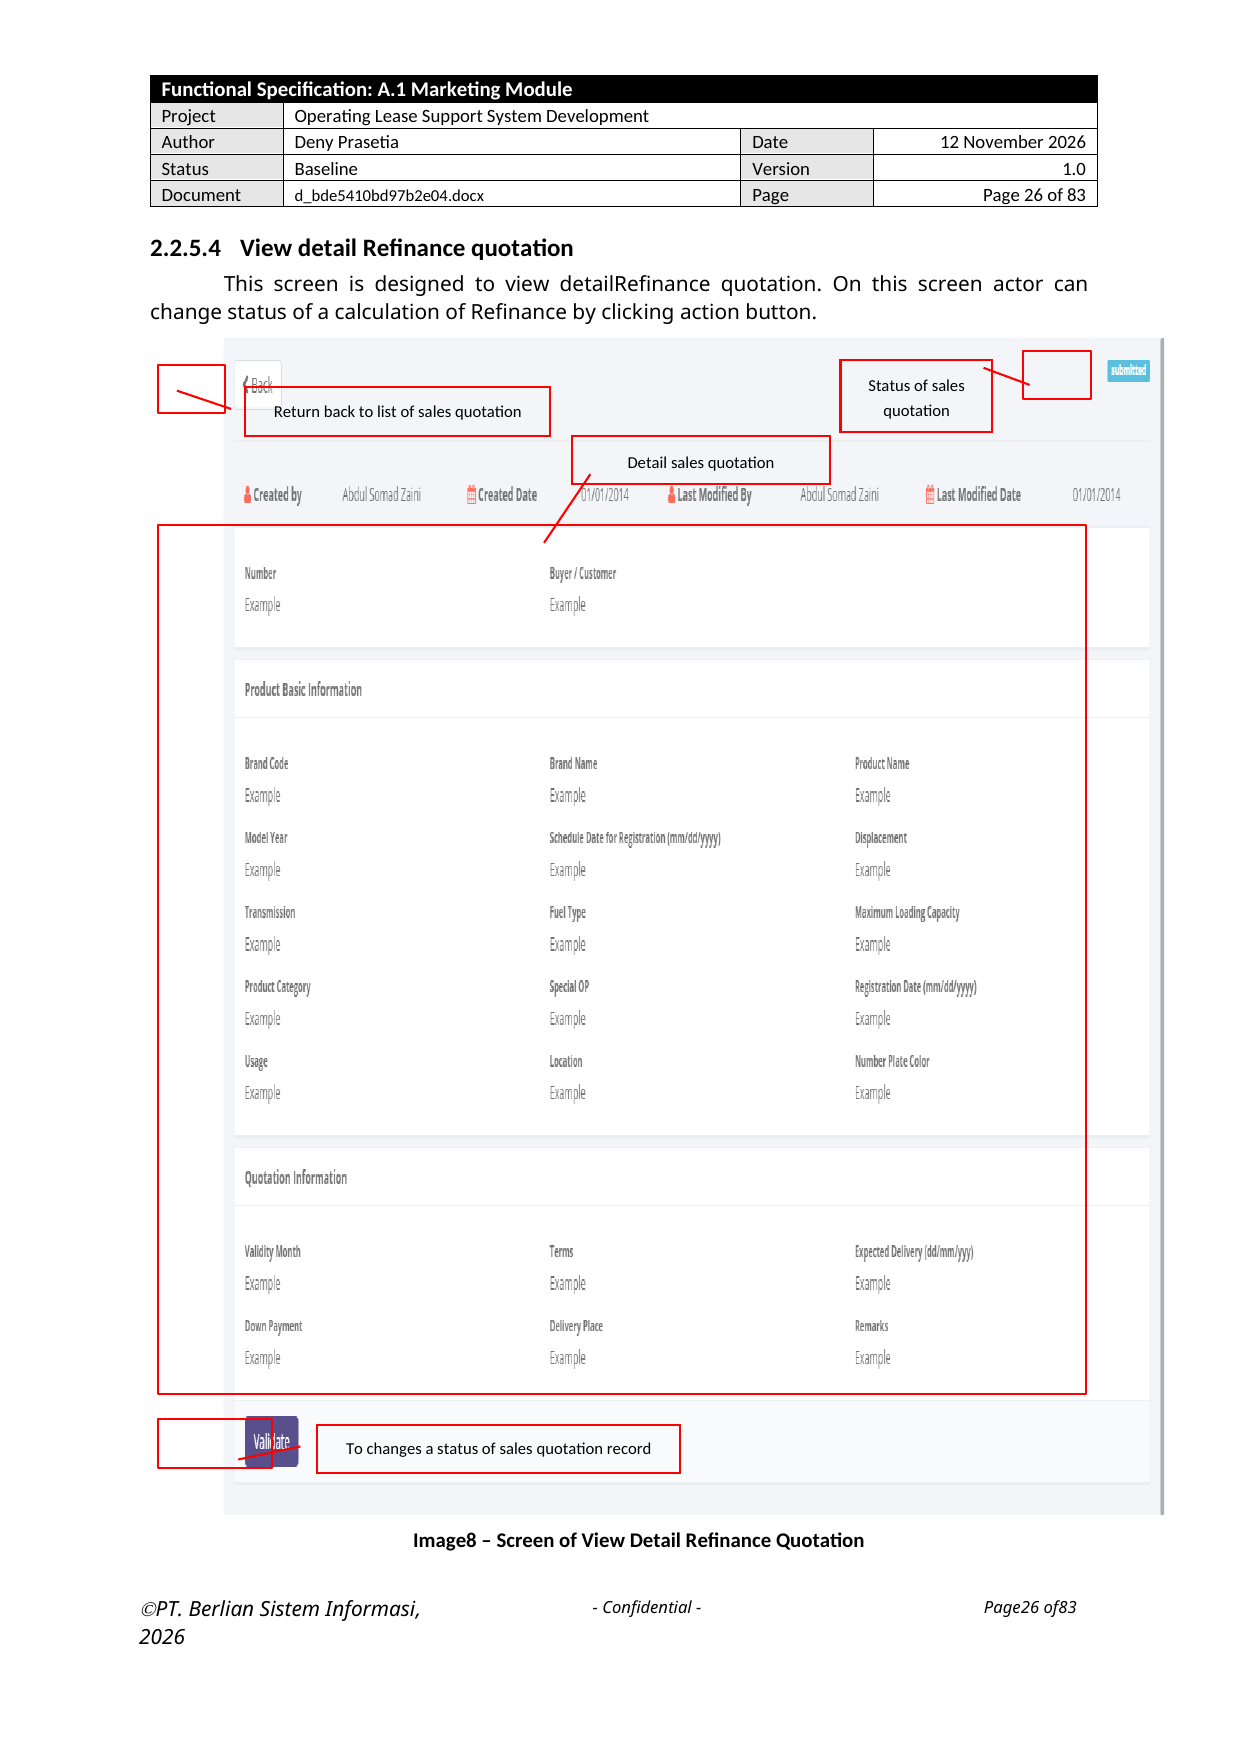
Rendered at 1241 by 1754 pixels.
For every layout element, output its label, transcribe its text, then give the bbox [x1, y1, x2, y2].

picture [223, 338, 1165, 1515]
text Image8 – Screen of View Detail Refinance Quotation [187, 1527, 1090, 1553]
subtitle View detail Refinance quotation [150, 232, 1090, 263]
picture [223, 526, 1085, 1393]
text This screen is designed to view detailRefinance quotation. On this screen actor can change status of a calculation of Refinance by clicking action button. [150, 269, 1090, 326]
picture [573, 437, 829, 483]
picture [223, 1420, 271, 1467]
